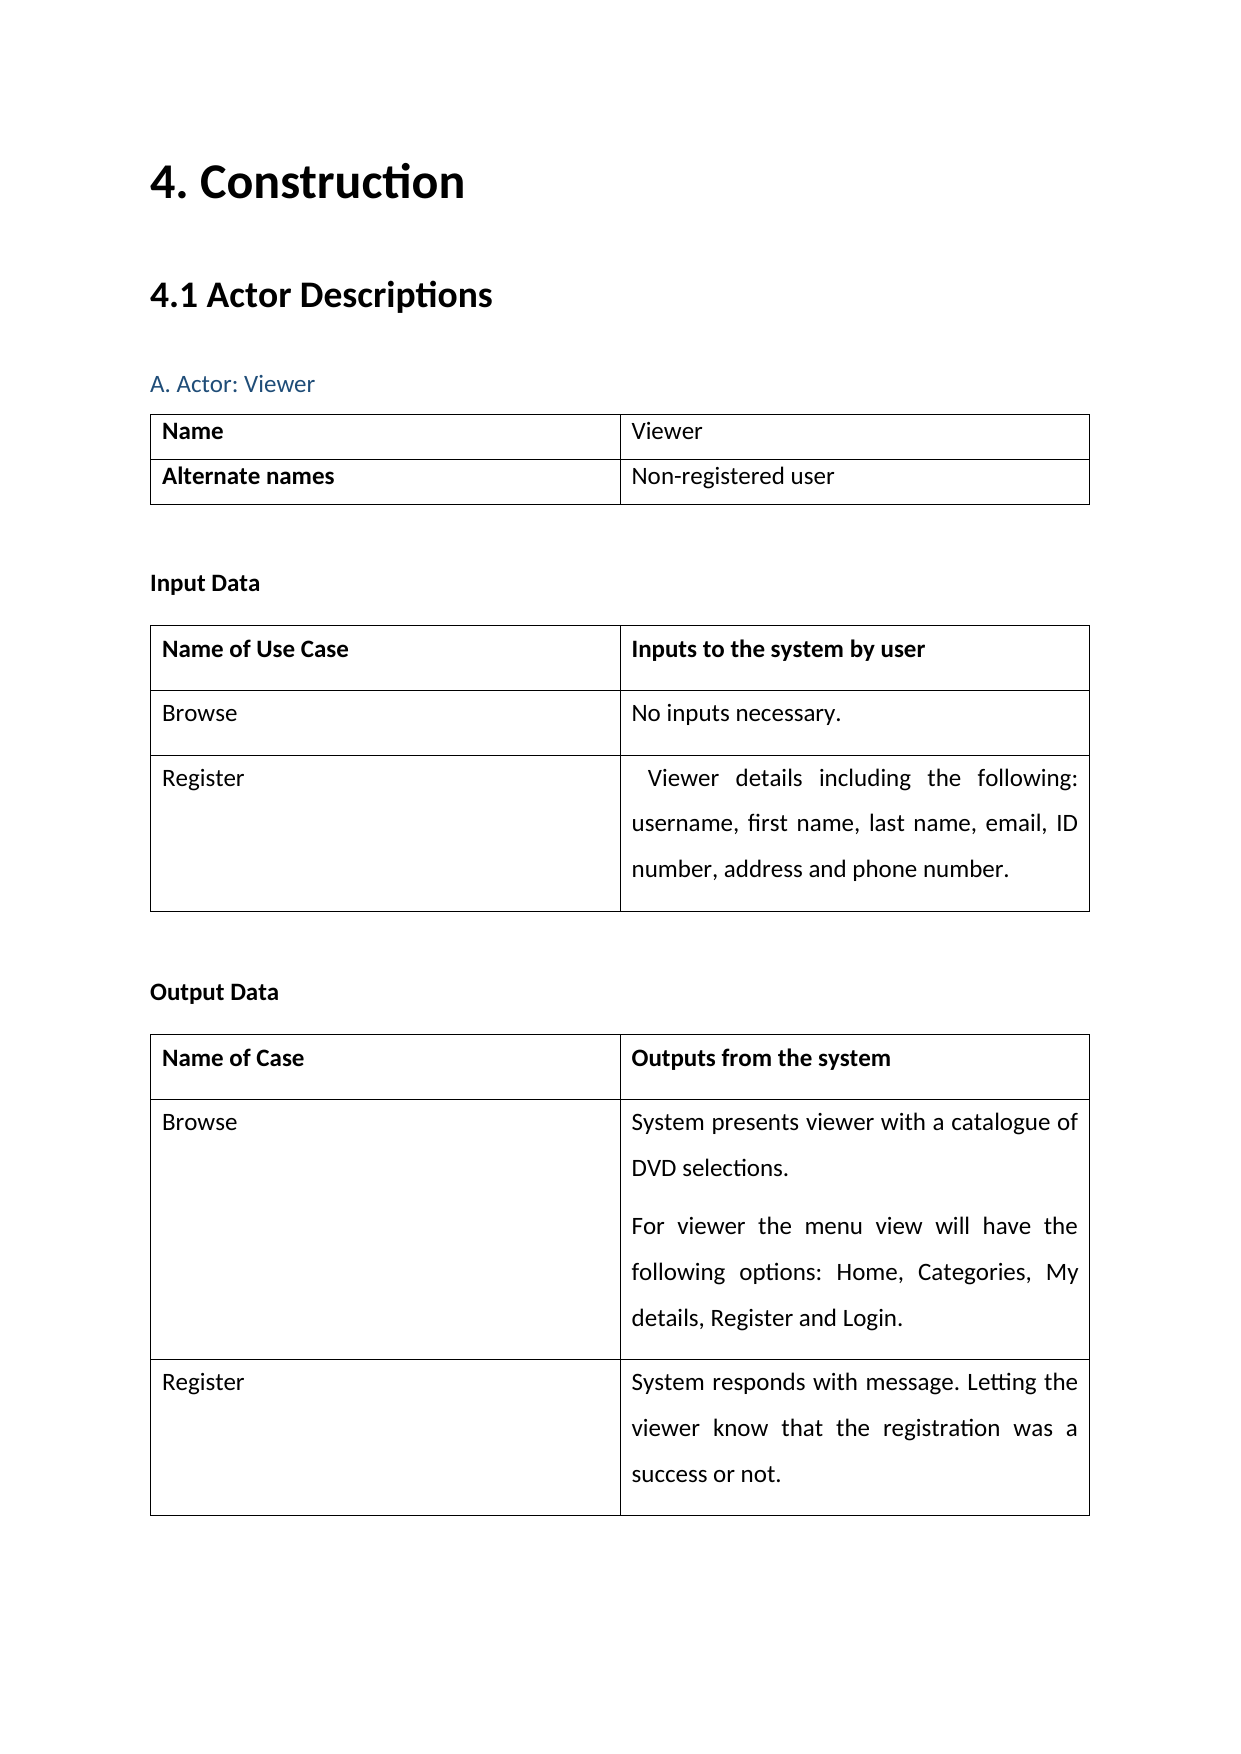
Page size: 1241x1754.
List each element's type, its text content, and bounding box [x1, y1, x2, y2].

subtitle 4.1 Actor Descriptions [150, 271, 1090, 317]
subtitle A. Actor: Viewer [150, 369, 1090, 399]
table_header Inputs to the system by user [621, 626, 1089, 690]
table_cell Alternate names [151, 460, 620, 504]
text Output Data [150, 976, 1090, 1007]
table_cell No inputs necessary. [621, 691, 1089, 754]
text Input Data [150, 567, 1090, 598]
table_cell Browse [151, 691, 620, 754]
table_cell Browse [151, 1100, 620, 1359]
subtitle 4. Construction [150, 150, 1090, 211]
table_cell System responds with message. Letting the viewer know that the registration was a success or not. [621, 1360, 1089, 1515]
table_cell System presents viewer with a catalogue of DVD selections. For viewer the menu view will have the following options: Home, Categories, My details, Register and Login. [621, 1100, 1089, 1359]
table_header Outputs from the system [621, 1035, 1089, 1099]
table_header Name of Use Case [151, 626, 620, 690]
table_header Name [151, 415, 620, 459]
table_cell Register [151, 1360, 620, 1515]
table_cell Register [151, 756, 620, 911]
table_cell Non-registered user [621, 460, 1089, 504]
table_header Name of Case [151, 1035, 620, 1099]
table_cell Viewer details including the following: username, first name, last name, email, ID number, address and phone number. [621, 756, 1089, 911]
table_header Viewer [621, 415, 1089, 459]
